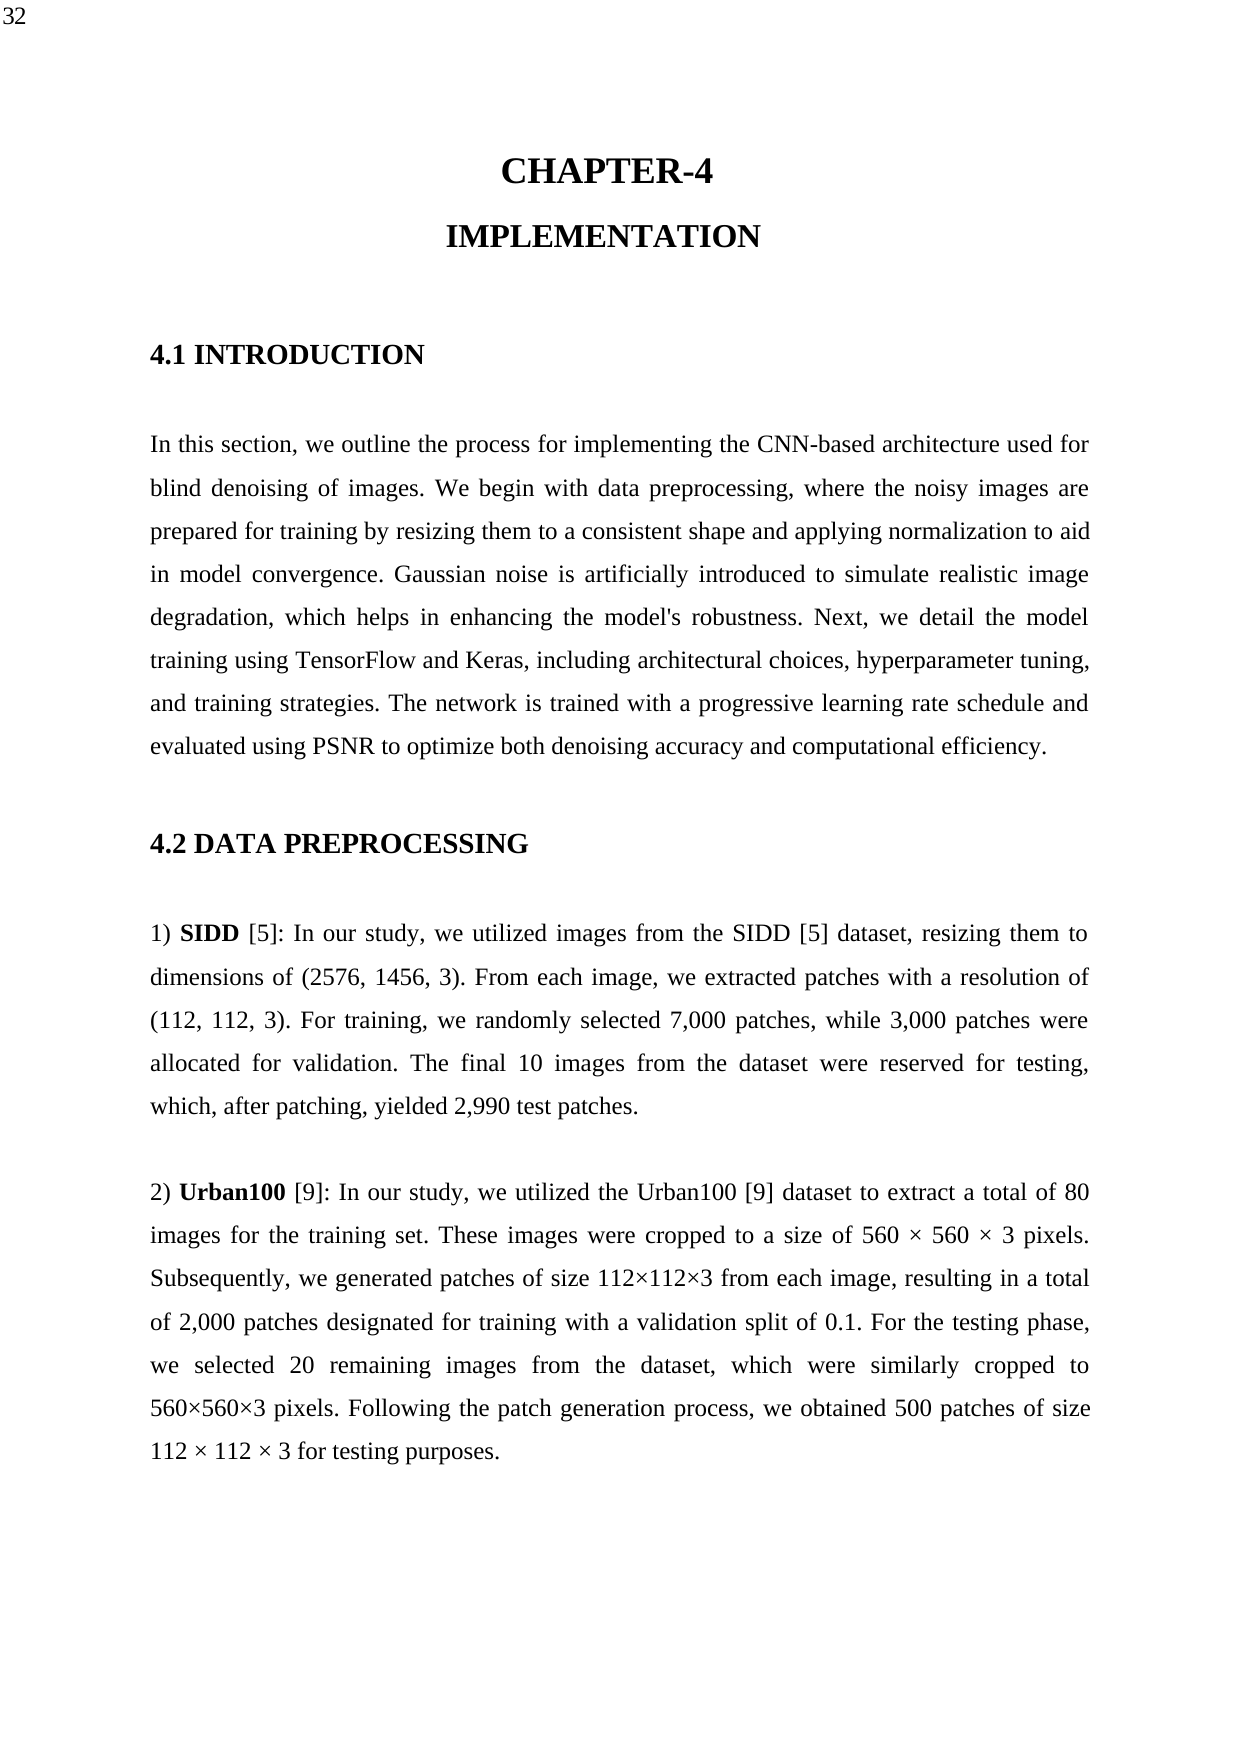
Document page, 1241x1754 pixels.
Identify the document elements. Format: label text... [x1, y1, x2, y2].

subtitle DATA PREPROCESSING [150, 826, 1107, 859]
subtitle INTRODUCTION [150, 337, 1107, 371]
subtitle CHAPTER-4 IMPLEMENTATION [445, 148, 788, 254]
list SIDD [5]: In our study, we utilized images from the SIDD [5] dataset, resizing them to dimensions of (2576, 1456, 3). From each image, we extracted patches with a resolution of (112, 112, 3). For training, we randomly selected 7,000 patches, while 3,000 patches were allocated for validation. The final 10 images from the dataset were reserved for testing, which, after patching, yielded 2,990 test patches. [150, 918, 1090, 1120]
list Urban100 [9]: In our study, we utilized the Urban100 [9] dataset to extract a total of 80 images for the training set. These images were cropped to a size of 560 × 560 × 3 pixels. Subsequently, we generated patches of size 112×112×3 from each image, resulting in a total of 2,000 patches designated for training with a validation split of 0.1. For the testing phase, we selected 20 remaining images from the dataset, which were similarly cropped to 560×560×3 pixels. Following the patch generation process, we obtained 500 patches of size 112 × 112 × 3 for testing purposes. [150, 1177, 1091, 1465]
text In this section, we outline the process for implementing the CNN-based architecture used for blind denoising of images. We begin with data preprocessing, where the noisy images are prepared for training by resizing them to a consistent shape and applying normalization to aid in model convergence. Gaussian noise is artificially introduced to simulate realistic image degradation, which helps in enhancing the model's robustness. Next, we detail the model training using TensorFlow and Keras, including architectural choices, hyperparameter tuning, and training strategies. The network is trained with a progressive learning rate schedule and evaluated using PSNR to optimize both denoising accuracy and computational efficiency. [150, 429, 1090, 760]
